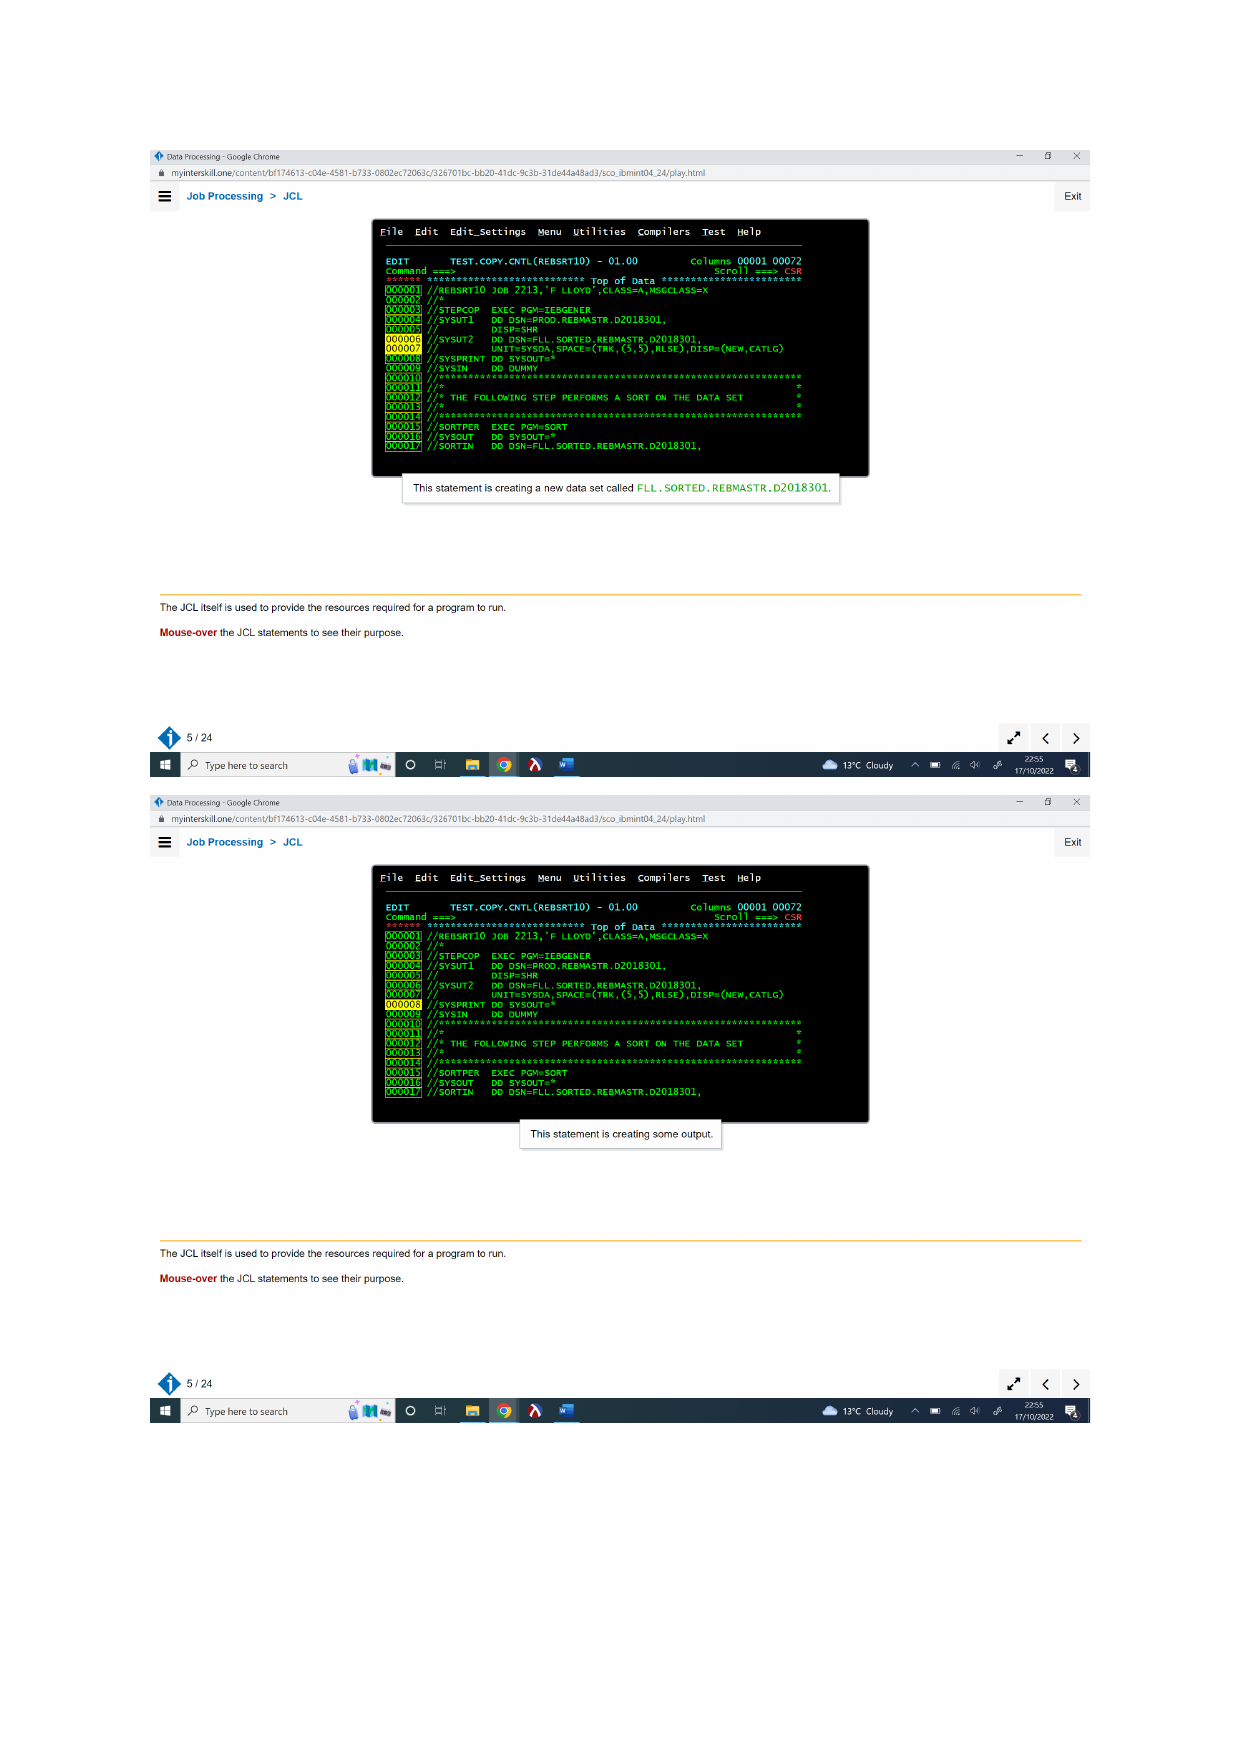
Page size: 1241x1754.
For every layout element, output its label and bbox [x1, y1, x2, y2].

picture [150, 150, 1091, 777]
picture [150, 795, 1091, 1423]
